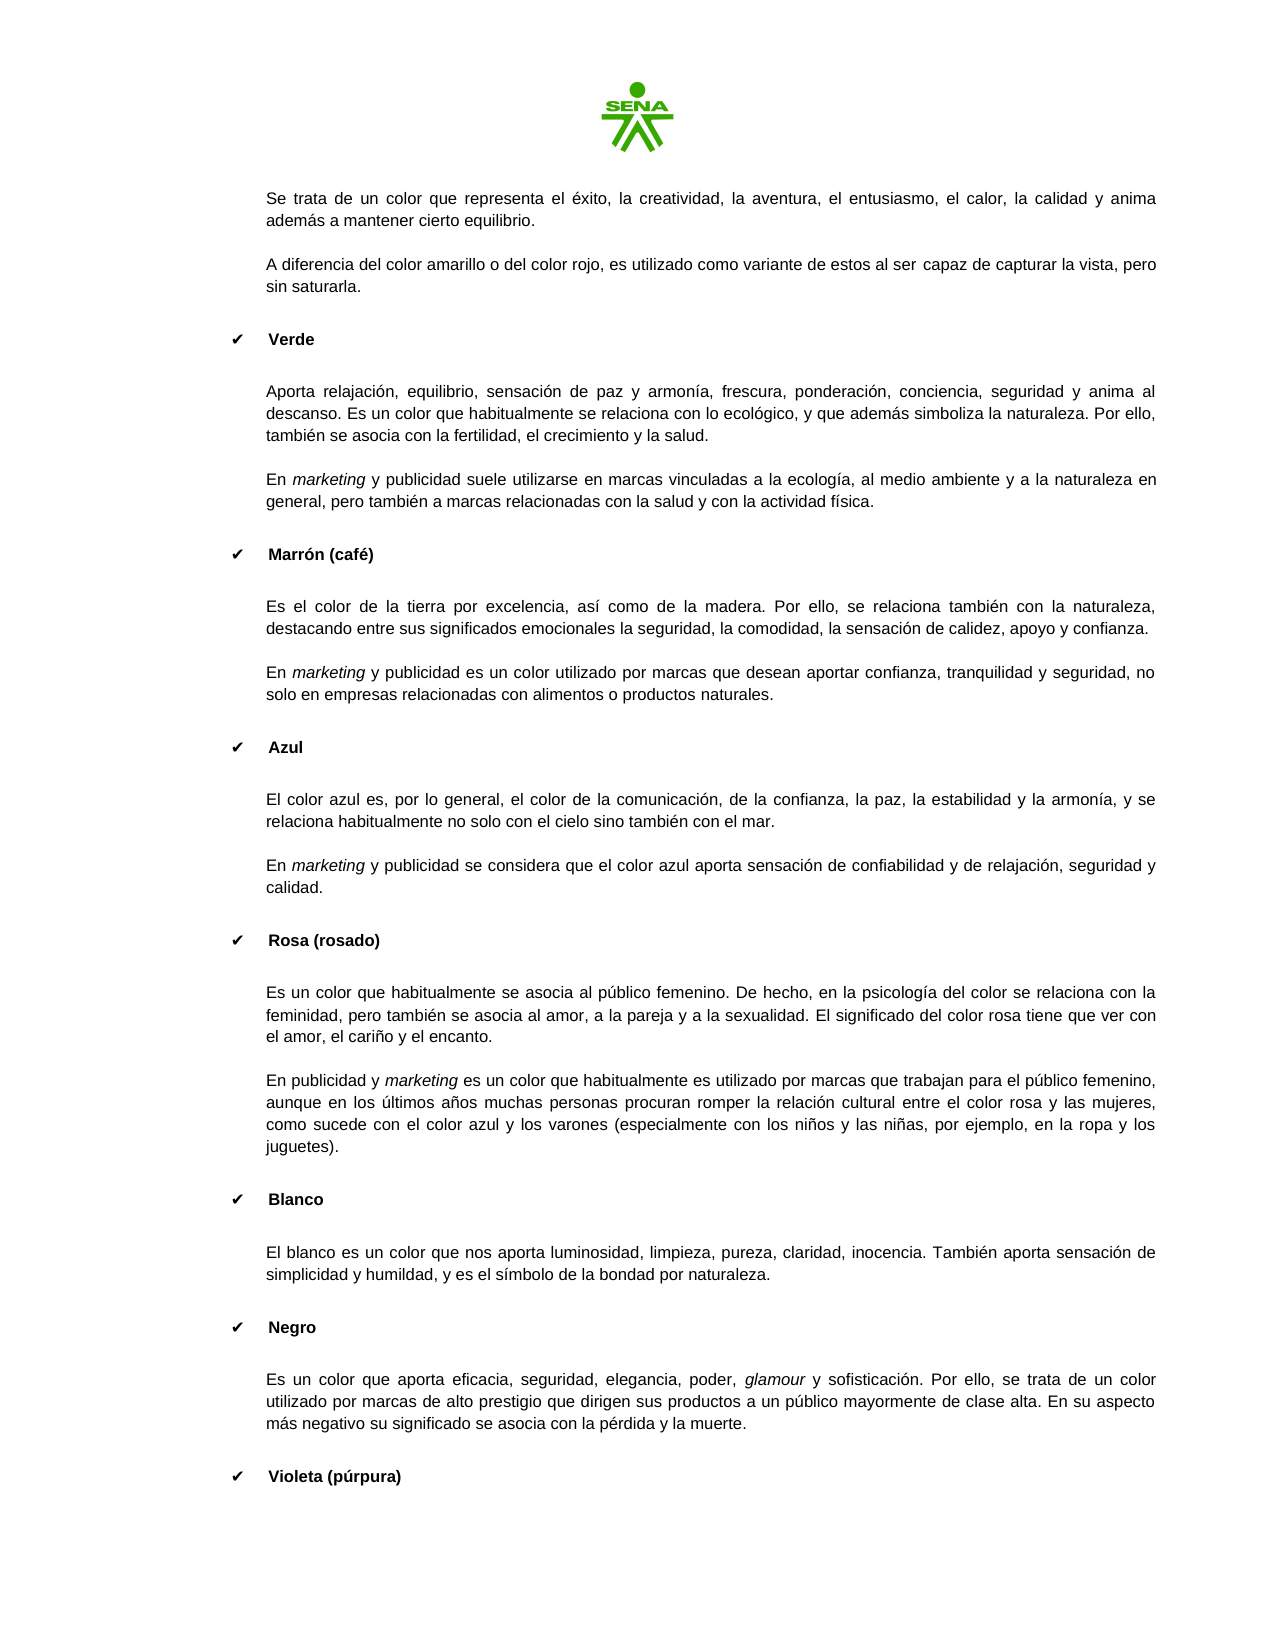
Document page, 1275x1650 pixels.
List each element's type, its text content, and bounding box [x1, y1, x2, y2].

text Es un color que aporta eficacia, seguridad, elegancia, poder, glamour y sofisticación. Por ello, se trata de un color utilizado por marcas de alto prestigio que dirigen sus productos a un público mayormente de clase alta. En su aspecto más negativo su significado se asocia con la pérdida y la muerte. [266, 1369, 1157, 1433]
list Azul [231, 729, 1157, 763]
text En marketing y publicidad se considera que el color azul aporta sensación de confiabilidad y de relajación, seguridad y calidad. [266, 856, 1157, 897]
text Es un color que habitualmente se asocia al público femenino. De hecho, en la psicología del color se relaciona con la feminidad, pero también se asocia al amor, a la pareja y a la sexualidad. El significado del color rosa tiene que ver con el amor, el cariño y el encanto. [266, 983, 1157, 1046]
list Negro [231, 1308, 1157, 1342]
text Se trata de un color que representa el éxito, la creatividad, la aventura, el entusiasmo, el calor, la calidad y anima además a mantener cierto equilibrio. [266, 189, 1157, 230]
text En marketing y publicidad es un color utilizado por marcas que desean aportar confianza, tranquilidad y seguridad, no solo en empresas relacionadas con alimentos o productos naturales. [266, 663, 1157, 704]
text Es el color de la tierra por excelencia, así como de la madera. Por ello, se relaciona también con la naturaleza, destacando entre sus significados emocionales la seguridad, la comodidad, la sensación de calidez, apoyo y confianza. [266, 597, 1157, 638]
text En publicidad y marketing es un color que habitualmente es utilizado por marcas que trabajan para el público femenino, aunque en los últimos años muchas personas procuran romper la relación cultural entre el color rosa y las mujeres, como sucede con el color azul y los varones (especialmente con los niños y las niñas, por ejemplo, en la ropa y los juguetes). [266, 1071, 1157, 1156]
list Blanco [231, 1181, 1157, 1215]
text El color azul es, por lo general, el color de la comunicación, de la confianza, la paz, la estabilidad y la armonía, y se relaciona habitualmente no solo con el cielo sino también con el mar. [266, 790, 1157, 831]
list Violeta (púrpura) [231, 1457, 1157, 1492]
list Rosa (rosado) [231, 922, 1157, 956]
text El blanco es un color que nos aporta luminosidad, limpieza, pureza, claridad, inocencia. También aporta sensación de simplicidad y humildad, y es el símbolo de la bondad por naturaleza. [266, 1242, 1157, 1283]
text Aporta relajación, equilibrio, sensación de paz y armonía, frescura, ponderación, conciencia, seguridad y anima al descanso. Es un color que habitualmente se relaciona con lo ecológico, y que además simboliza la naturaleza. Por ello, también se asocia con la fertilidad, el crecimiento y la salud. [266, 382, 1157, 445]
text En marketing y publicidad suele utilizarse en marcas vinculadas a la ecología, al medio ambiente y a la naturaleza en general, pero también a marcas relacionadas con la salud y con la actividad física. [266, 470, 1157, 511]
list Marrón (café) [231, 536, 1157, 570]
list Verde [231, 321, 1157, 355]
picture [593, 75, 682, 163]
text A diferencia del color amarillo o del color rojo, es utilizado como variante de estos al ser capaz de capturar la vista, pero sin saturarla. [266, 255, 1157, 296]
